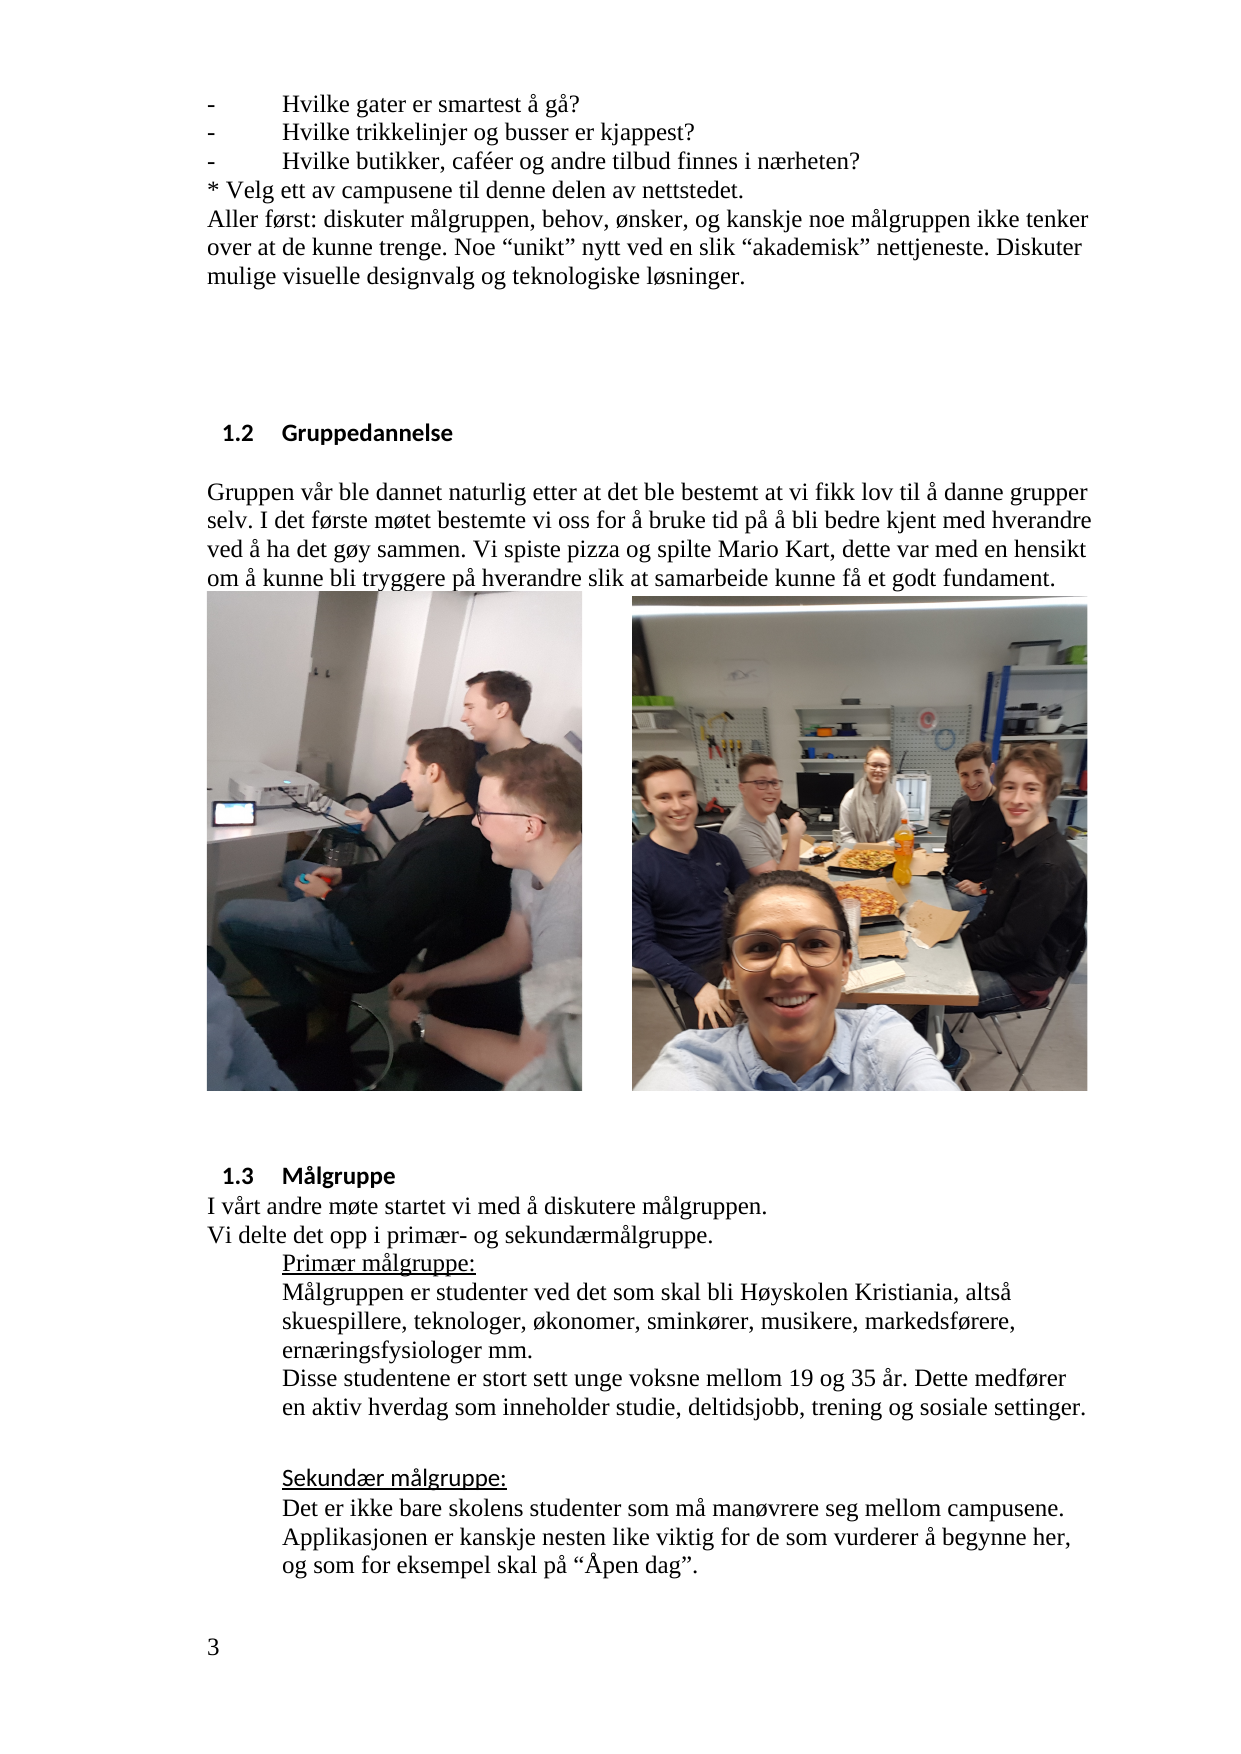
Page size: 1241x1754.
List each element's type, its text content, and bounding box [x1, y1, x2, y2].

text - Hvilke butikker, caféer og andre tilbud finnes i nærheten? [207, 146, 1092, 175]
subtitle Målgruppe [222, 1161, 1092, 1191]
subtitle Gruppedannelse [222, 417, 1092, 448]
text * Velg ett av campusene til denne delen av nettstedet. [207, 175, 1092, 204]
subtitle Sekundær målgruppe: [267, 1462, 1092, 1493]
picture [206, 591, 583, 1091]
picture [632, 596, 1088, 1091]
text Det er ikke bare skolens studenter som må manøvrere seg mellom campusene. Applikasjonen er kanskje nesten like viktig for de som vurderer å begynne her, og som for eksempel skal på “Åpen dag”. [282, 1493, 1092, 1579]
text Disse studentene er stort sett unge voksne mellom 19 og 35 år. Dette medfører en aktiv hverdag som inneholder studie, deltidsjobb, trening og sosiale settinger. [282, 1363, 1092, 1421]
text - Hvilke gater er smartest å gå? [207, 89, 1092, 117]
text I vårt andre møte startet vi med å diskutere målgruppen. Vi delte det opp i primær- og sekundærmålgruppe. [207, 1191, 1092, 1248]
text Aller først: diskuter målgruppen, behov, ønsker, og kanskje noe målgruppen ikke tenker over at de kunne trenge. Noe “unikt” nytt ved en slik “akademisk” nettjeneste. Diskuter mulige visuelle designvalg og teknologiske løsninger. [207, 204, 1092, 290]
text - Hvilke trikkelinjer og busser er kjappest? [207, 117, 1092, 146]
text Gruppen vår ble dannet naturlig etter at det ble bestemt at vi fikk lov til å danne grupper selv. I det første møtet bestemte vi oss for å bruke tid på å bli bedre kjent med hverandre ved å ha det gøy sammen. Vi spiste pizza og spilte Mario Kart, dette var med en hensikt om å kunne bli tryggere på hverandre slik at samarbeide kunne få et godt fundament. [207, 477, 1092, 592]
text Primær målgruppe: Målgruppen er studenter ved det som skal bli Høyskolen Kristiania, altså skuespillere, teknologer, økonomer, sminkører, musikere, markedsførere, ernæringsfysiologer mm. [282, 1248, 1092, 1363]
